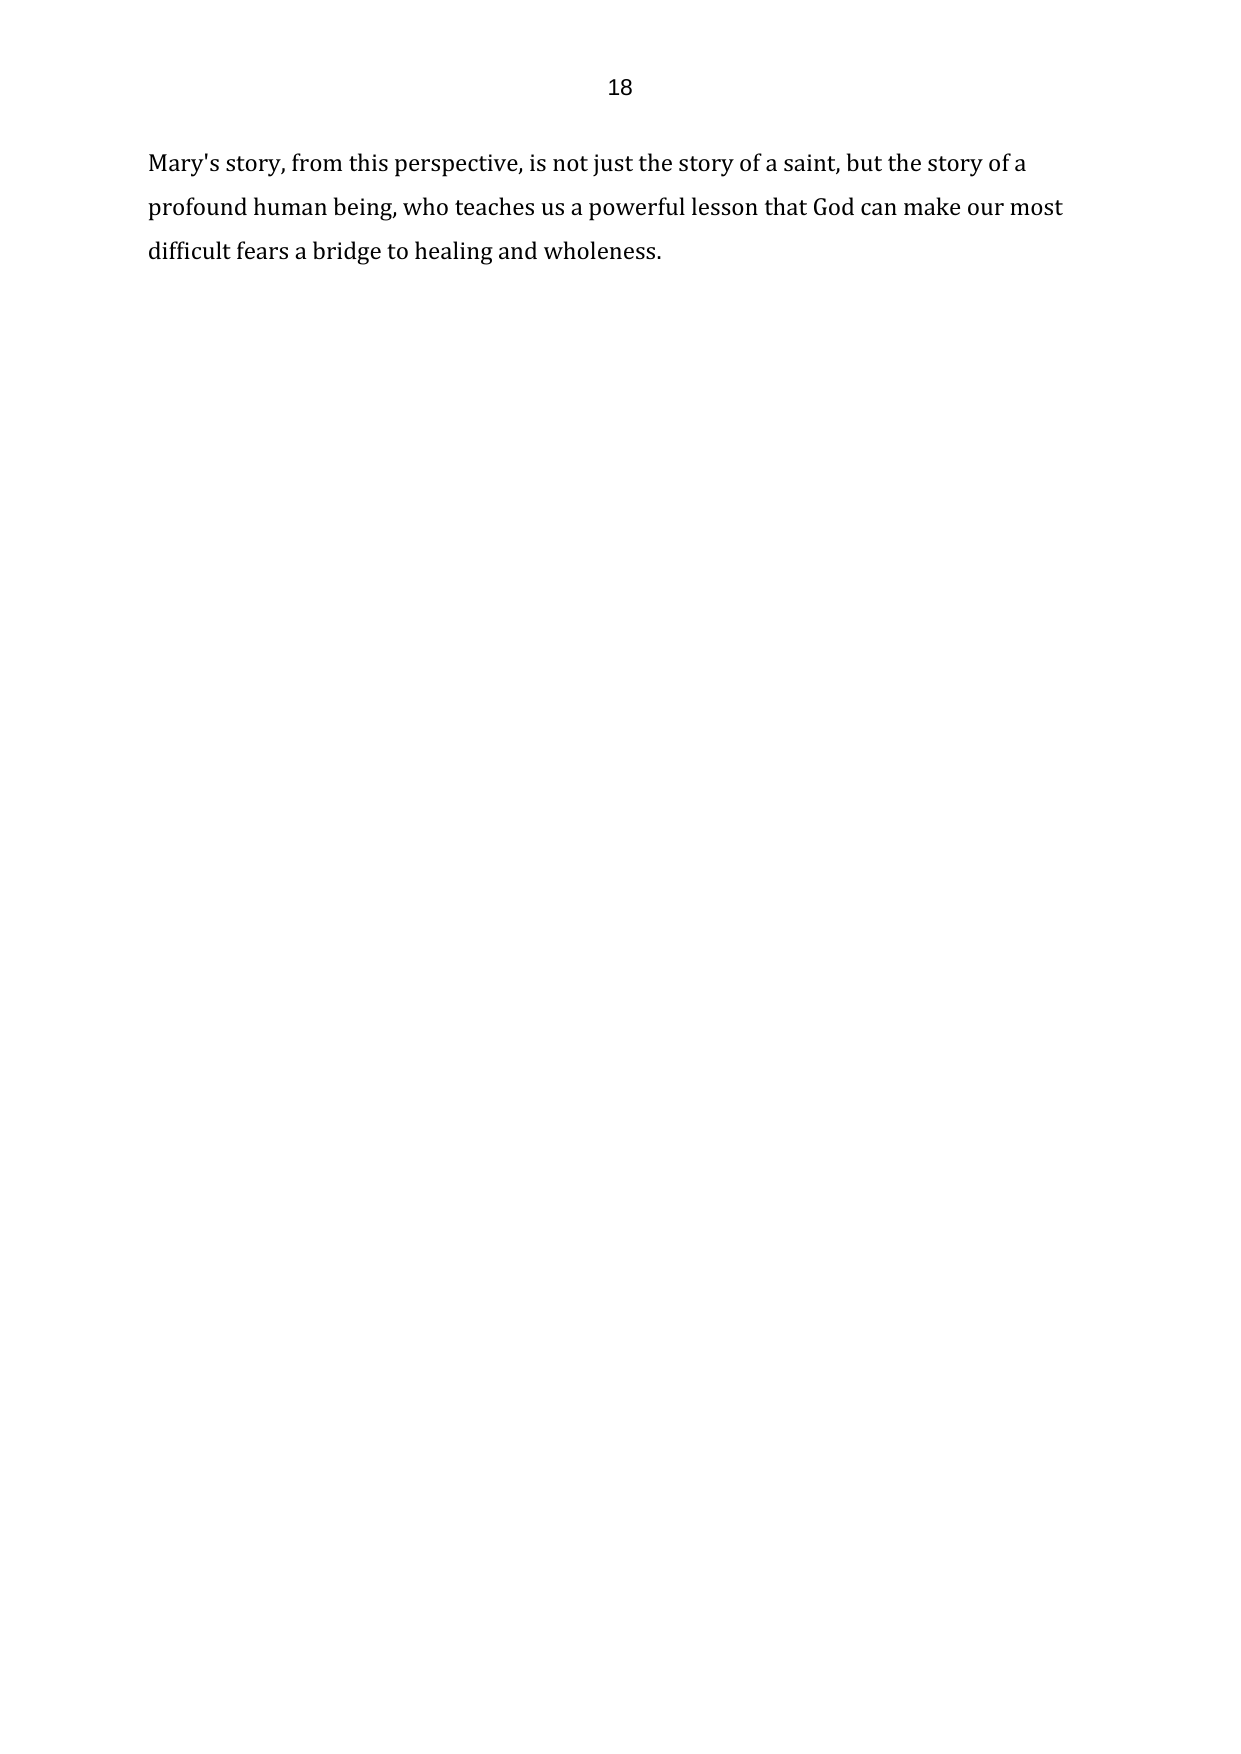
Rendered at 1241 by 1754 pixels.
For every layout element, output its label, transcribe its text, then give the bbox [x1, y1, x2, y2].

text Mary's story, from this perspective, is not just the story of a saint, but the story of a profound human being, who teaches us a powerful lesson that God can make our most difficult fears a bridge to healing and wholeness. [148, 148, 1093, 264]
